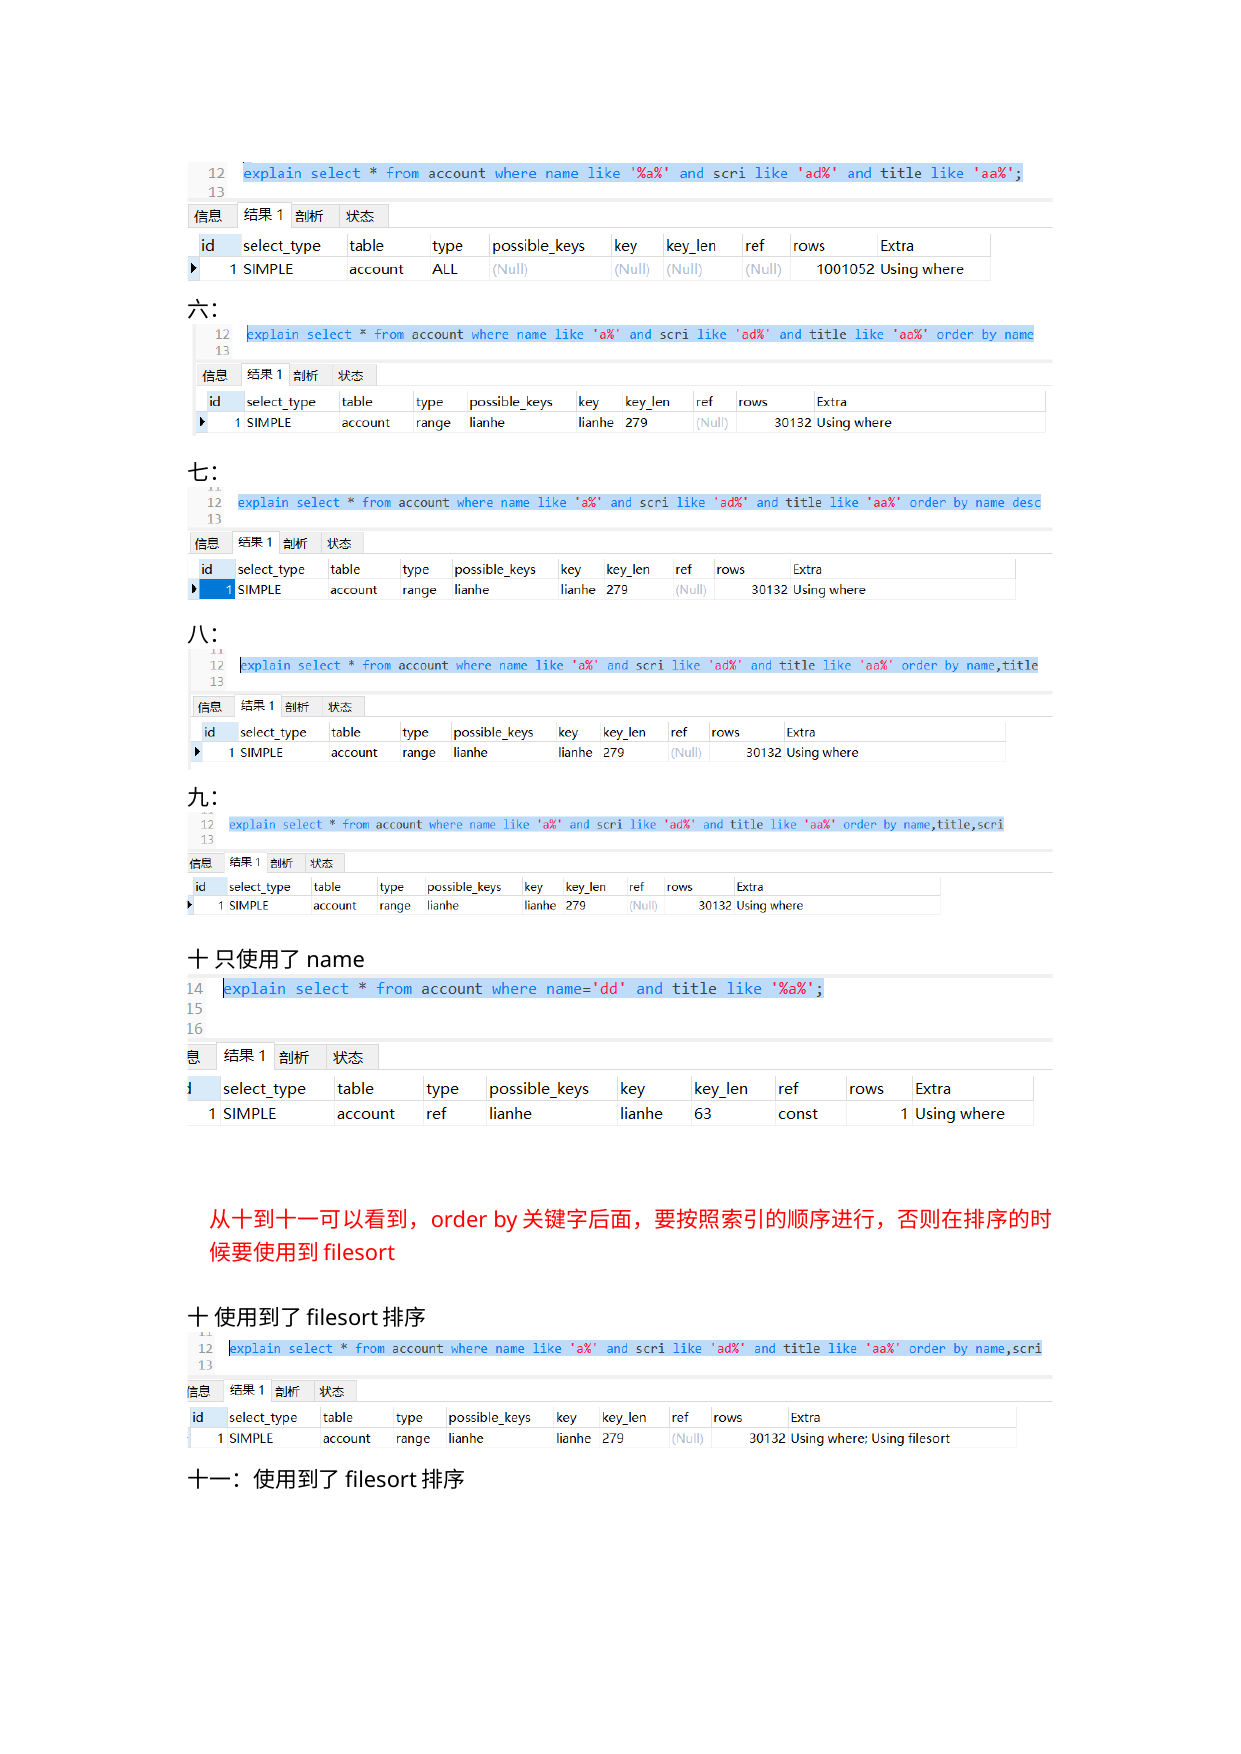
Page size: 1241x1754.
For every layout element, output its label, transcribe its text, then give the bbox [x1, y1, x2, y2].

text 九： [187, 779, 1053, 812]
picture [187, 487, 1053, 602]
picture [187, 649, 1053, 770]
text 十 只使用了name [187, 942, 1053, 974]
picture [187, 162, 1053, 283]
picture [187, 324, 1053, 436]
picture [187, 974, 1053, 1140]
text 六： [187, 292, 1053, 324]
text 十一：使用到了filesort排序 [187, 1462, 1053, 1494]
picture [187, 1332, 1053, 1448]
text 八： [187, 617, 1053, 649]
picture [187, 812, 1053, 919]
text 十 使用到了filesort排序 [187, 1299, 1053, 1332]
text 从十到十一可以看到，order by关键字后面，要按照索引的顺序进行，否则在排序的时候要使用到filesort [209, 1202, 1053, 1267]
text 七： [187, 454, 1053, 487]
